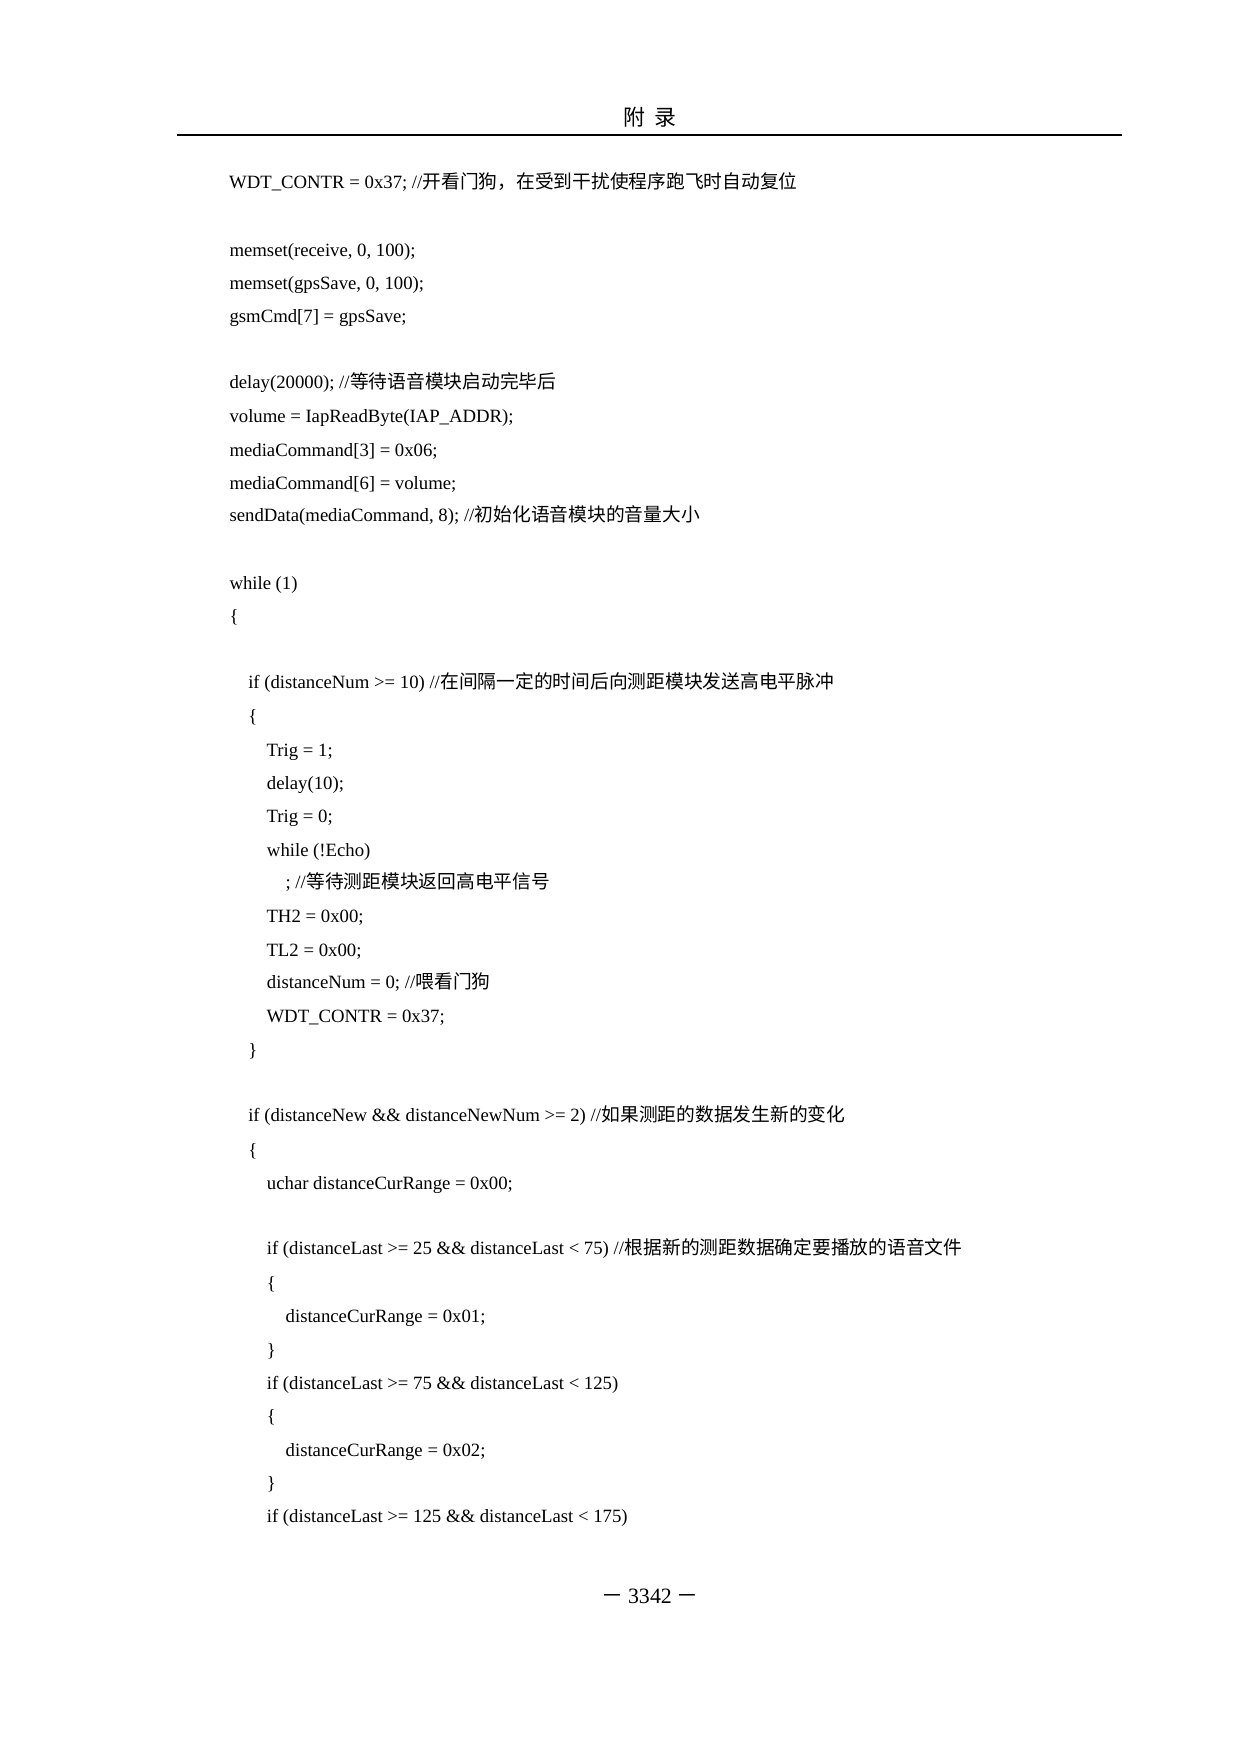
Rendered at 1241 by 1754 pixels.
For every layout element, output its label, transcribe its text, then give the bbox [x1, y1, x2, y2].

text distanceCurRange = 0x02; [177, 1427, 1122, 1460]
text while (!Echo) [177, 827, 1122, 860]
text { [177, 1260, 1122, 1293]
text { [177, 1127, 1122, 1160]
text if (distanceLast >= 75 && distanceLast < 125) [177, 1360, 1122, 1393]
text Trig = 1; [177, 727, 1122, 760]
text if (distanceLast >= 25 && distanceLast < 75) //根据新的测距数据确定要播放的语音文件 [177, 1227, 1122, 1260]
text TH2 = 0x00; [177, 893, 1122, 927]
text ; //等待测距模块返回高电平信号 [177, 860, 1122, 893]
text TL2 = 0x00; [177, 927, 1122, 960]
text } [177, 1327, 1122, 1360]
text if (distanceNum >= 10) //在间隔一定的时间后向测距模块发送高电平脉冲 [177, 660, 1122, 693]
text { [177, 693, 1122, 727]
text WDT_CONTR = 0x37; //开看门狗，在受到干扰使程序跑飞时自动复位 [177, 160, 1122, 193]
text mediaCommand[6] = volume; [177, 460, 1122, 493]
text distanceCurRange = 0x01; [177, 1293, 1122, 1327]
text } [177, 1460, 1122, 1493]
text distanceNum = 0; //喂看门狗 [177, 960, 1122, 993]
text uchar distanceCurRange = 0x00; [177, 1160, 1122, 1193]
text { [177, 593, 1122, 627]
text WDT_CONTR = 0x37; [177, 993, 1122, 1027]
text mediaCommand[3] = 0x06; [177, 427, 1122, 460]
text volume = IapReadByte(IAP_ADDR); [177, 393, 1122, 427]
text { [177, 1393, 1122, 1427]
text while (1) [177, 560, 1122, 593]
text memset(receive, 0, 100); [177, 227, 1122, 260]
text if (distanceNew && distanceNewNum >= 2) //如果测距的数据发生新的变化 [177, 1093, 1122, 1127]
text sendData(mediaCommand, 8); //初始化语音模块的音量大小 [177, 493, 1122, 527]
text memset(gpsSave, 0, 100); [177, 260, 1122, 293]
text delay(20000); //等待语音模块启动完毕后 [177, 360, 1122, 393]
text gsmCmd[7] = gpsSave; [177, 293, 1122, 327]
text delay(10); [177, 760, 1122, 793]
text if (distanceLast >= 125 && distanceLast < 175) [177, 1493, 1122, 1527]
text Trig = 0; [177, 793, 1122, 827]
text } [177, 1027, 1122, 1060]
